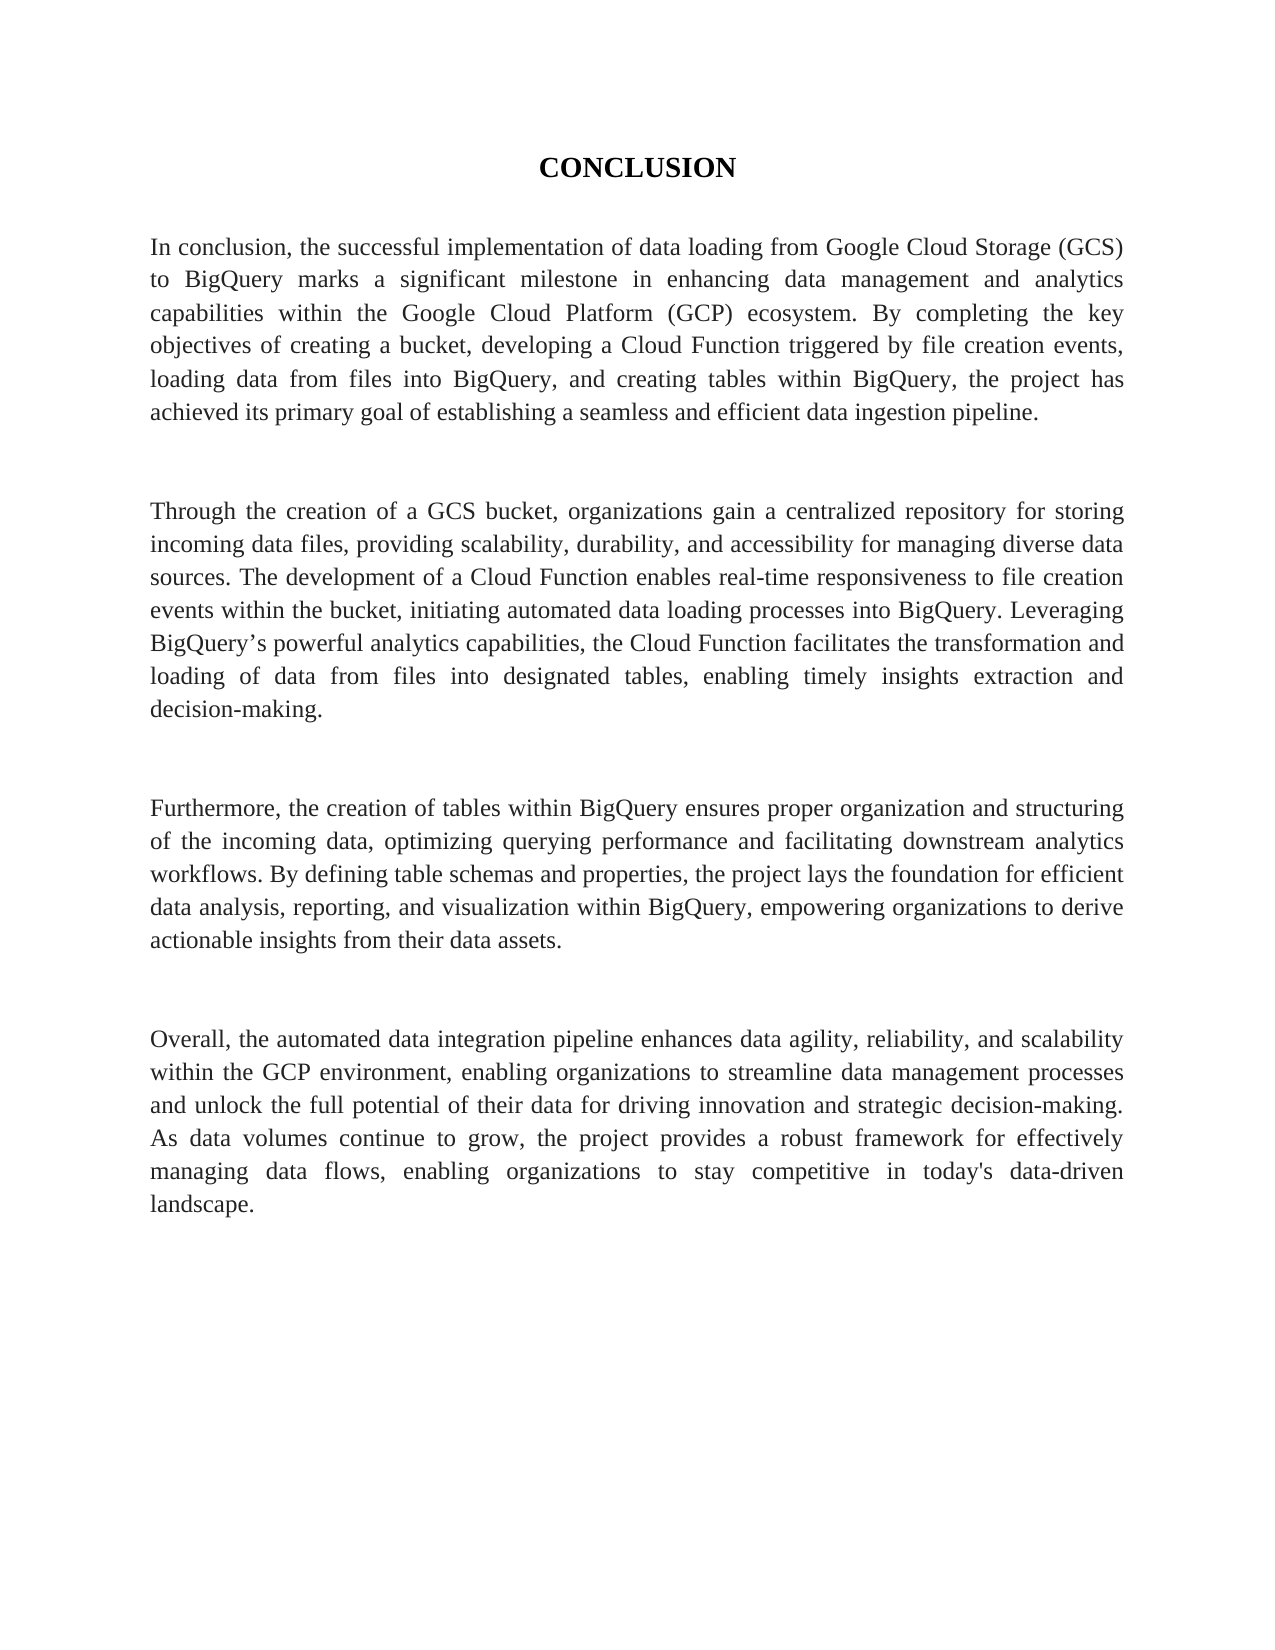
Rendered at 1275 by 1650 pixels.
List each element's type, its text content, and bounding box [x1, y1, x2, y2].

text Through the creation of a GCS bucket, organizations gain a centralized repository for storing incoming data files, providing scalability, durability, and accessibility for managing diverse data sources. The development of a Cloud Function enables real-time responsiveness to file creation events within the bucket, initiating automated data loading processes into BigQuery. Leveraging BigQuery’s powerful analytics capabilities, the Cloud Function facilitates the transformation and loading of data from files into designated tables, enabling timely insights extraction and decision-making. [150, 496, 1125, 723]
text In conclusion, the successful implementation of data loading from Google Cloud Storage (GCS) to BigQuery marks a significant milestone in enhancing data management and analytics capabilities within the Google Cloud Platform (GCP) ecosystem. By completing the key objectives of creating a bucket, developing a Cloud Function triggered by file creation events, loading data from files into BigQuery, and creating tables within BigQuery, the project has achieved its primary goal of establishing a seamless and efficient data ingestion pipeline. [150, 232, 1125, 425]
text Furthermore, the creation of tables within BigQuery ensures proper organization and structuring of the incoming data, optimizing querying performance and facilitating downstream analytics workflows. By defining table schemas and properties, the project lays the foundation for efficient data analysis, reporting, and visualization within BigQuery, empowering organizations to derive actionable insights from their data assets. [150, 793, 1125, 954]
text Overall, the automated data integration pipeline enhances data agility, reliability, and scalability within the GCP environment, enabling organizations to streamline data management processes and unlock the full potential of their data for driving innovation and strategic decision-making. As data volumes continue to grow, the project provides a robust framework for effectively managing data flows, enabling organizations to stay competitive in today's data-driven landscape. [150, 1024, 1125, 1218]
text CONCLUSION [150, 150, 1125, 183]
